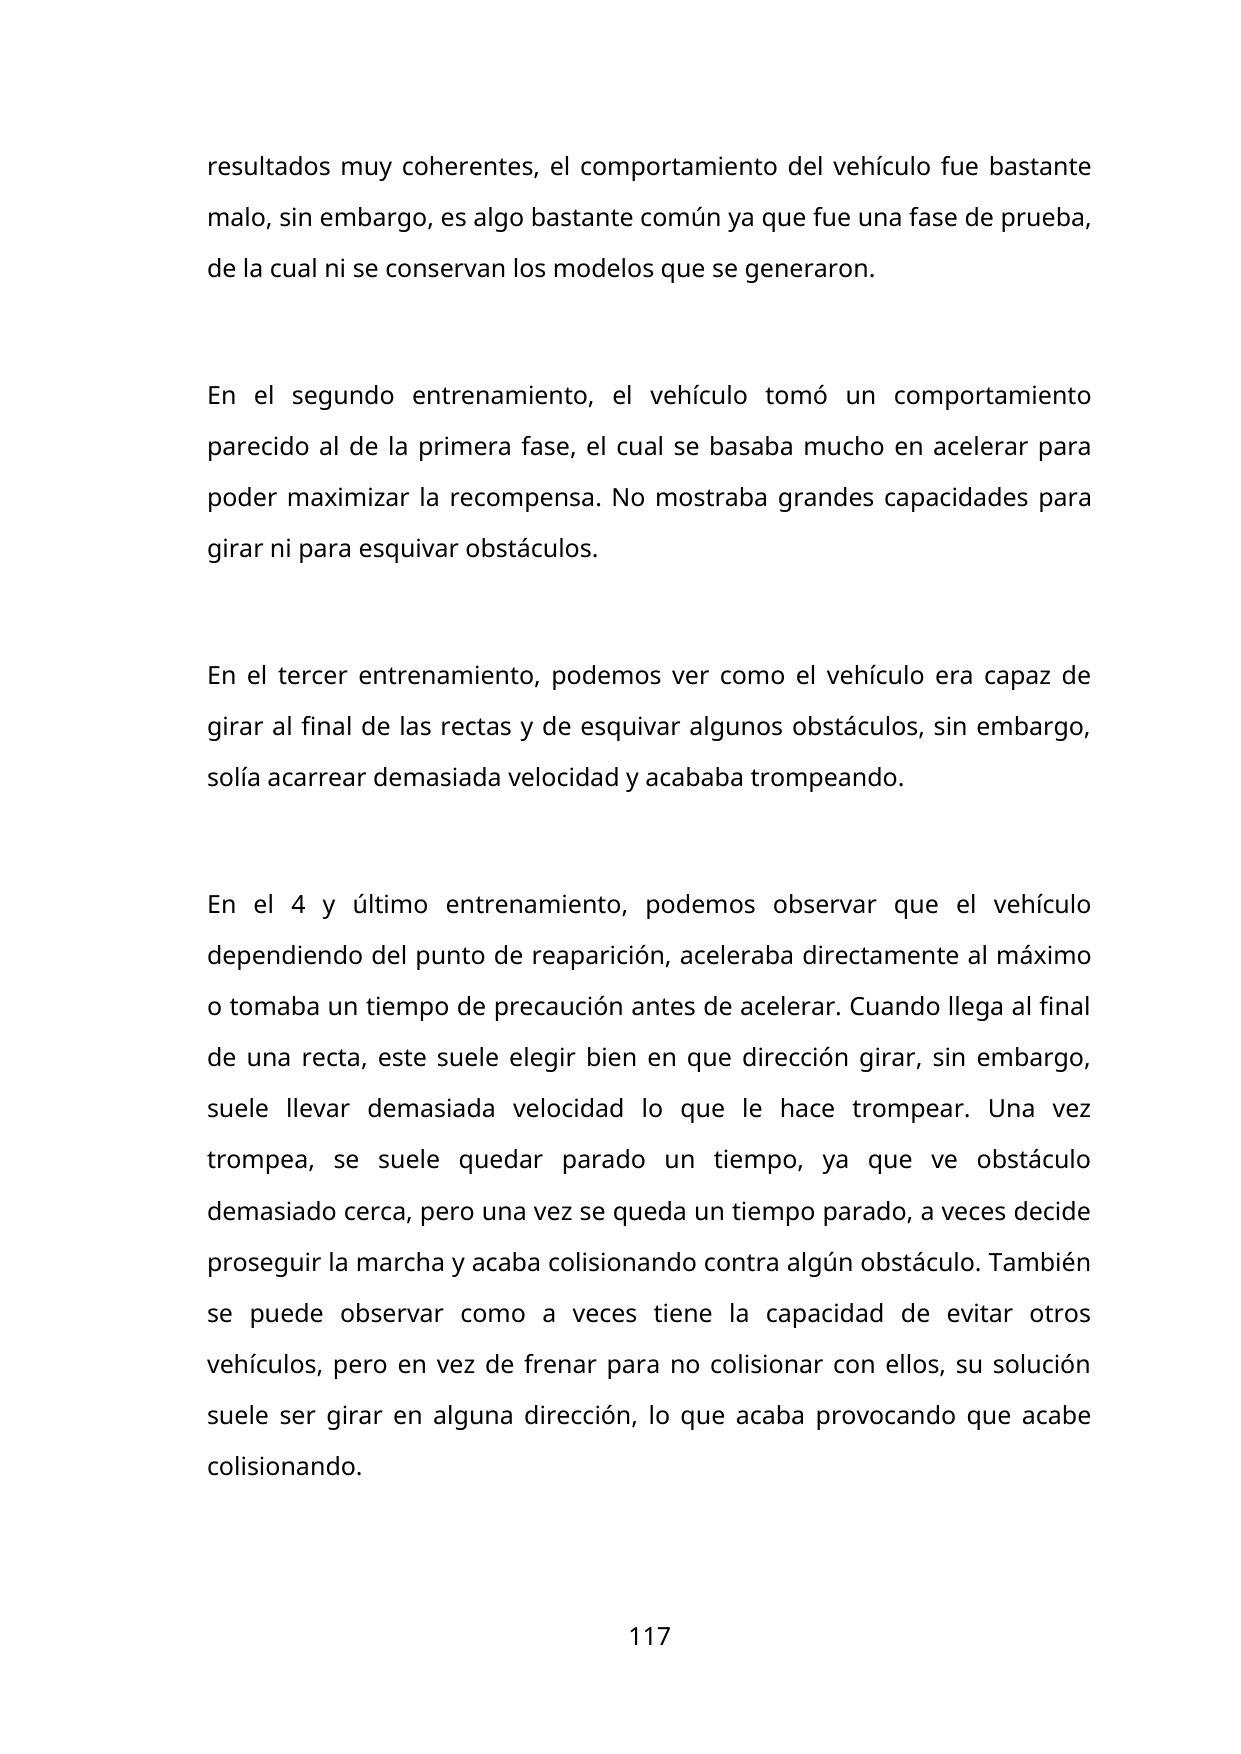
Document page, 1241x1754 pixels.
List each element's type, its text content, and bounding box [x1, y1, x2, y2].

text En el tercer entrenamiento, podemos ver como el vehículo era capaz de girar al final de las rectas y de esquivar algunos obstáculos, sin embargo, solía acarrear demasiada velocidad y acababa trompeando. [207, 658, 1092, 794]
text En el segundo entrenamiento, el vehículo tomó un comportamiento parecido al de la primera fase, el cual se basaba mucho en acelerar para poder maximizar la recompensa. No mostraba grandes capacidades para girar ni para esquivar obstáculos. [207, 377, 1092, 565]
text En el 4 y último entrenamiento, podemos observar que el vehículo dependiendo del punto de reaparición, aceleraba directamente al máximo o tomaba un tiempo de precaución antes de acelerar. Cuando llega al final de una recta, este suele elegir bien en que dirección girar, sin embargo, suele llevar demasiada velocidad lo que le hace trompear. Una vez trompea, se suele quedar parado un tiempo, ya que ve obstáculo demasiado cerca, pero una vez se queda un tiempo parado, a veces decide proseguir la marcha y acaba colisionando contra algún obstáculo. También se puede observar como a veces tiene la capacidad de evitar otros vehículos, pero en vez de frenar para no colisionar con ellos, su solución suele ser girar en alguna dirección, lo que acaba provocando que acabe colisionando. [207, 887, 1092, 1482]
